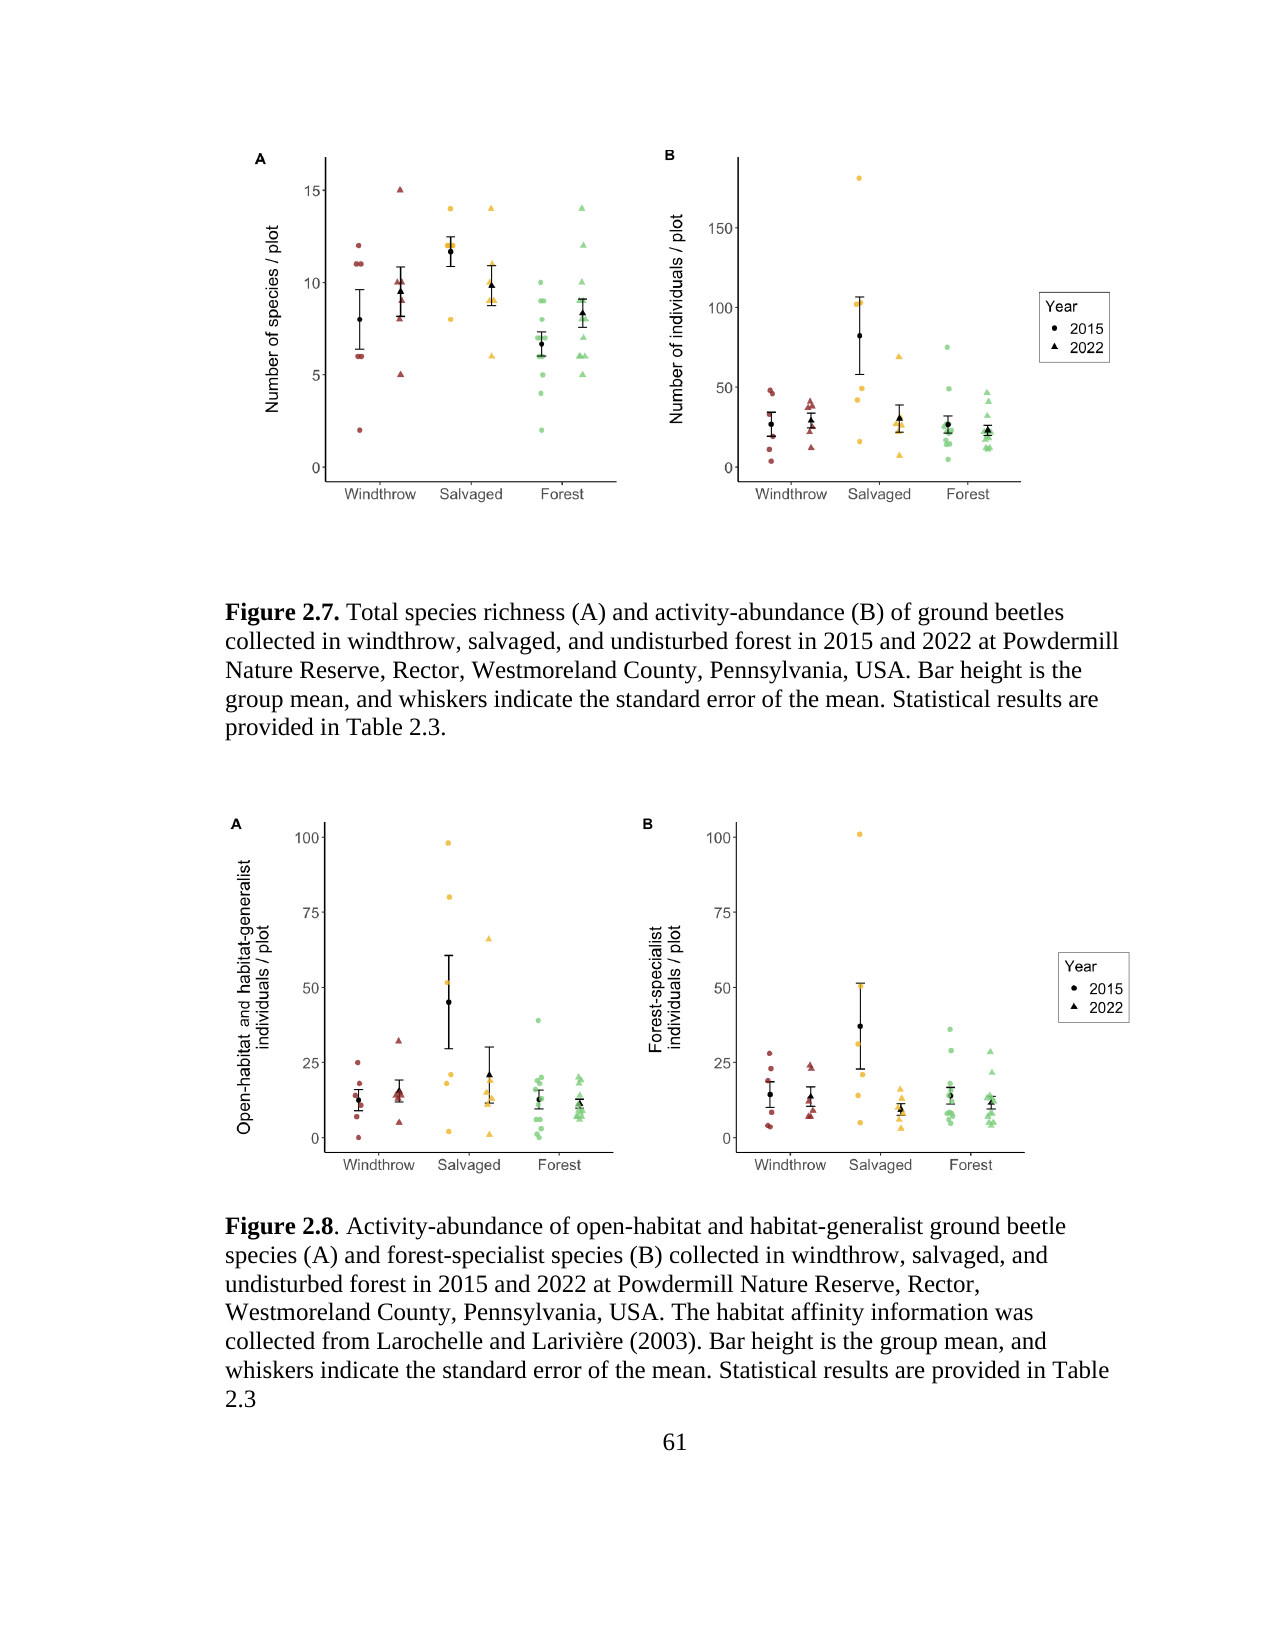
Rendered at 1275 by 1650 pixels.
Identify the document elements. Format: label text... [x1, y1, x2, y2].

picture [225, 811, 1275, 1183]
picture [225, 150, 1125, 520]
